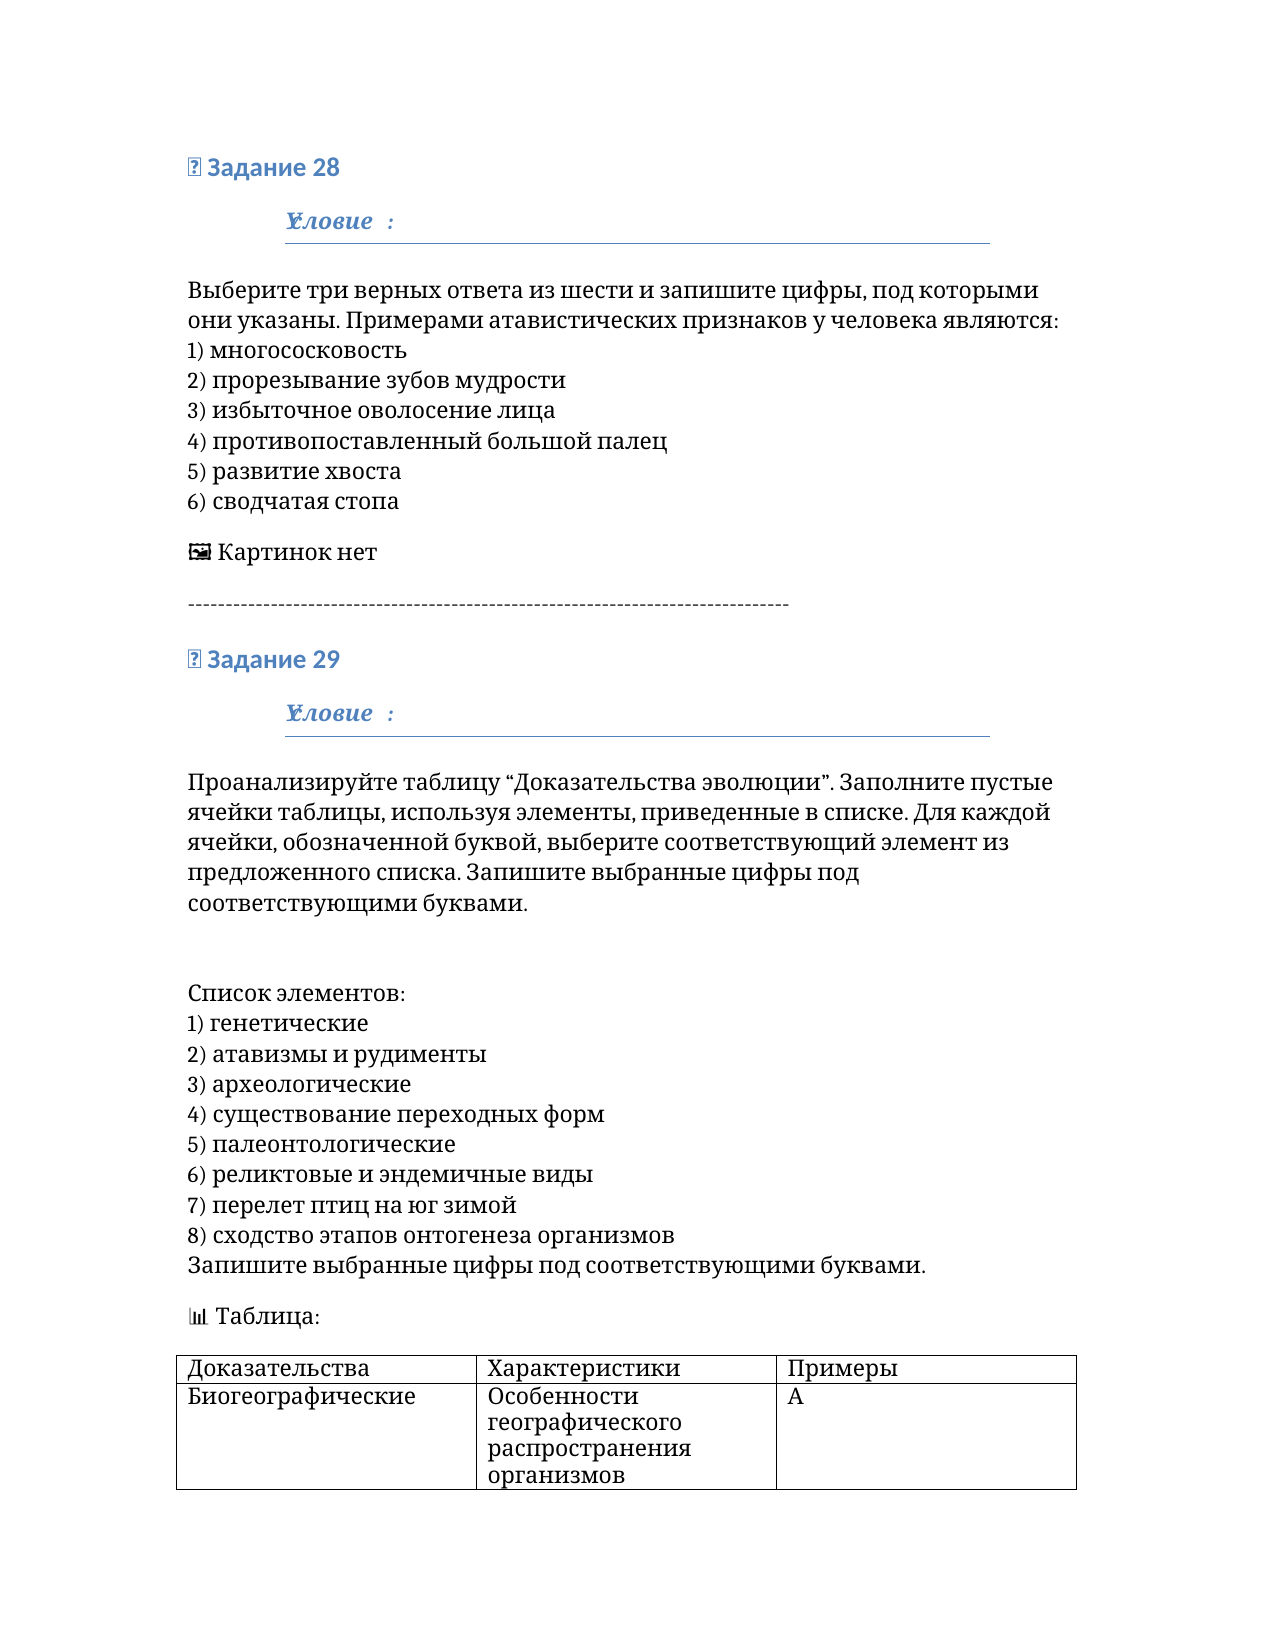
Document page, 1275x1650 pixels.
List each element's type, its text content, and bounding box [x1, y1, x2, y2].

subtitle 📘 Задание 29 [187, 642, 1087, 675]
text Проанализируйте таблицу “Доказательства эволюции”. Заполните пустые ячейки таблицы, используя элементы, приведенные в списке. Для каждой ячейки, обозначенной буквой, выберите соответствующий элемент из предложенного списка. Запишите выбранные цифры под соответствующими буквами. Список элементов: 1) генетические 2) атавизмы и рудименты 3) археологические 4) существование переходных форм 5) палеонтологические 6) реликтовые и эндемичные виды 7) перелет птиц на юг зимой 8) сходство этапов онтогенеза организмов Запишите выбранные цифры под соответствующими буквами. [187, 769, 1087, 1279]
subtitle 📘 Задание 28 [187, 150, 1087, 183]
table_header Характеристики [477, 1356, 776, 1382]
text 🔹 Условие: [285, 701, 990, 736]
text 🖼 Картинок нет [187, 540, 1087, 566]
table_cell А [777, 1384, 1076, 1489]
text 🔹 Условие: [285, 209, 990, 243]
text 📊 Таблица: [187, 1304, 1087, 1330]
table_cell Биогеографические [177, 1384, 476, 1489]
table_header Примеры [777, 1356, 1076, 1382]
text -------------------------------------------------------------------------------- [187, 591, 1087, 617]
table_header Доказательства [177, 1356, 476, 1382]
table_cell Особенности географического распространения организмов [477, 1384, 776, 1489]
text Выберите три верных ответа из шести и запишите цифры, под которыми они указаны. Примерами атавистических признаков у человека являются: 1) многососковость 2) прорезывание зубов мудрости 3) избыточное оволосение лица 4) противопоставленный большой палец 5) развитие хвоста 6) сводчатая стопа [187, 277, 1087, 515]
